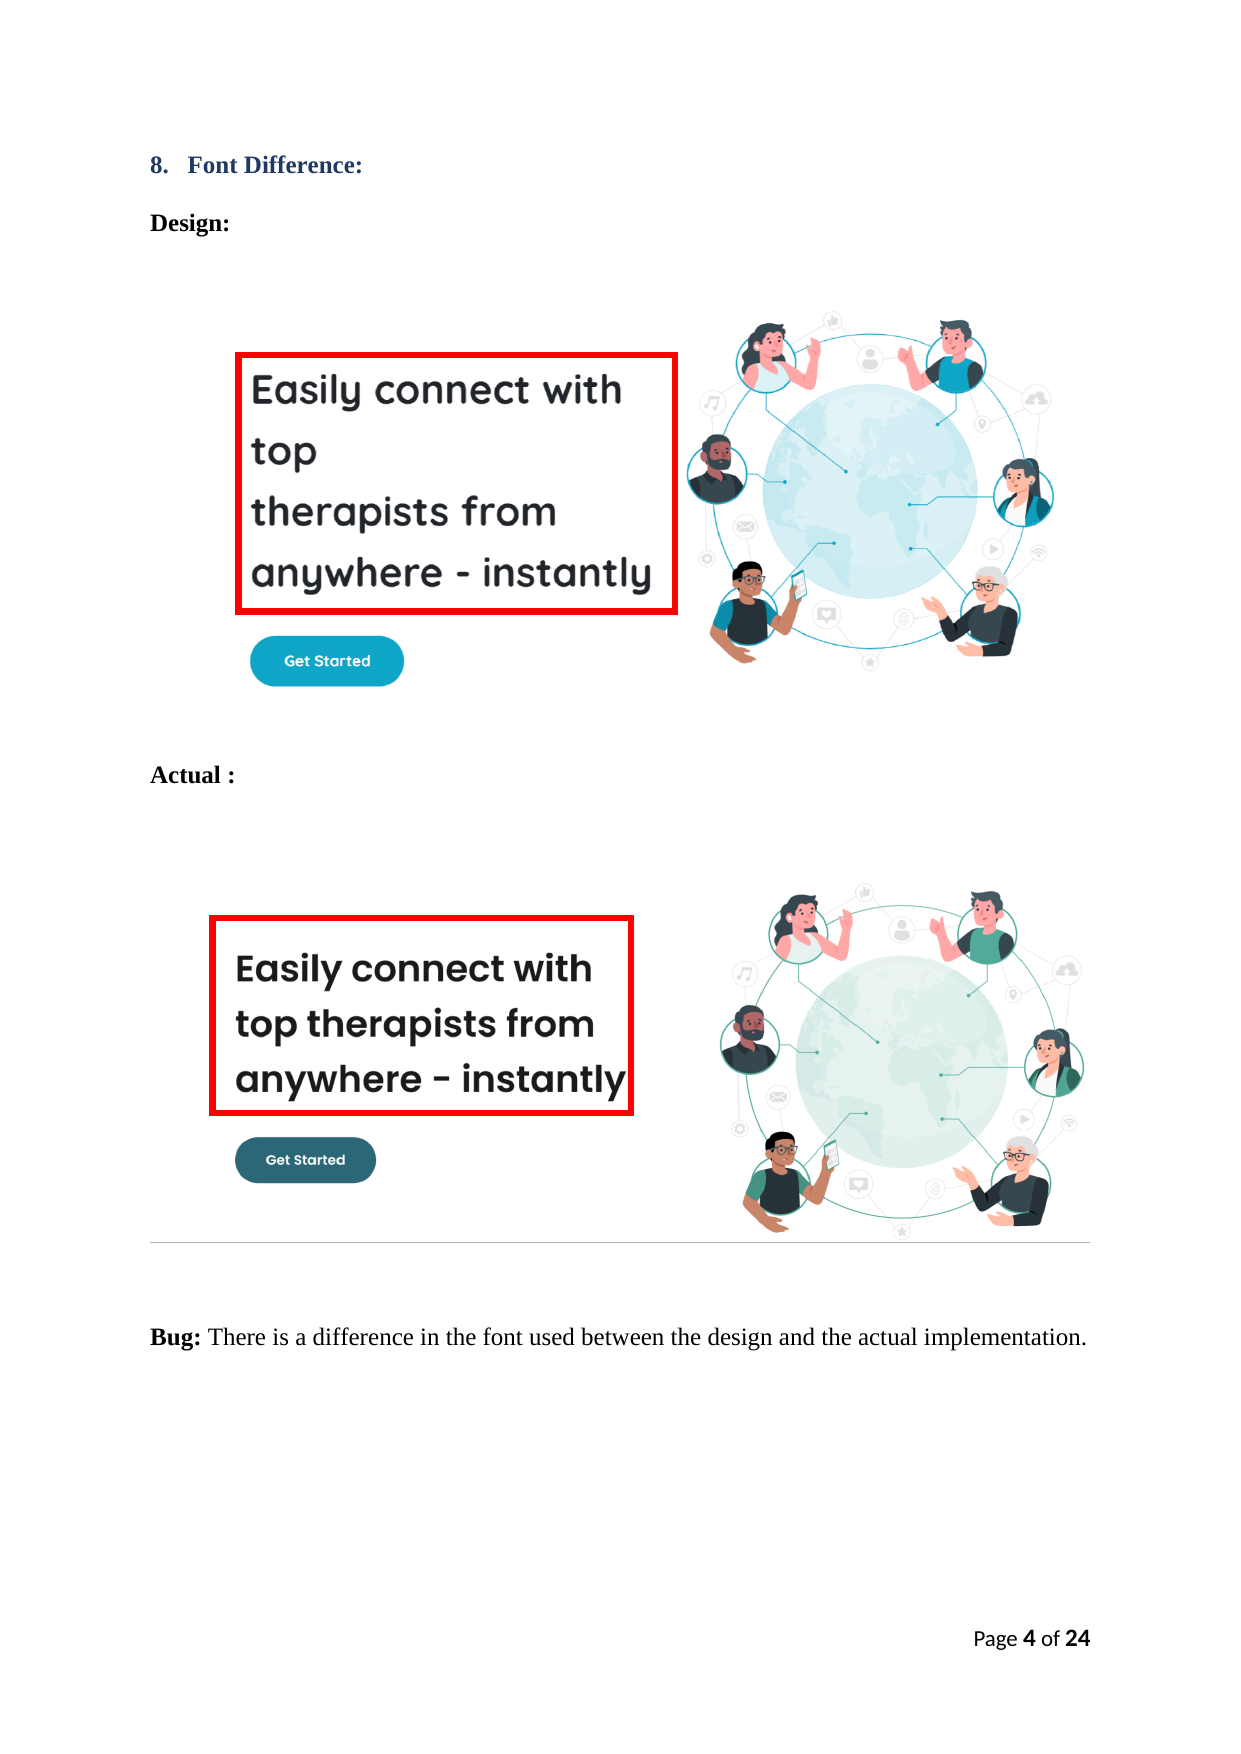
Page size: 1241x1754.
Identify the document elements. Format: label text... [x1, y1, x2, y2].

text Bug: There is a difference in the font used between the design and the actual implementation. [150, 1322, 1090, 1351]
text Design: [150, 208, 1090, 237]
picture [182, 288, 1123, 732]
picture [150, 876, 1091, 1243]
list Font Difference: [150, 150, 1090, 179]
